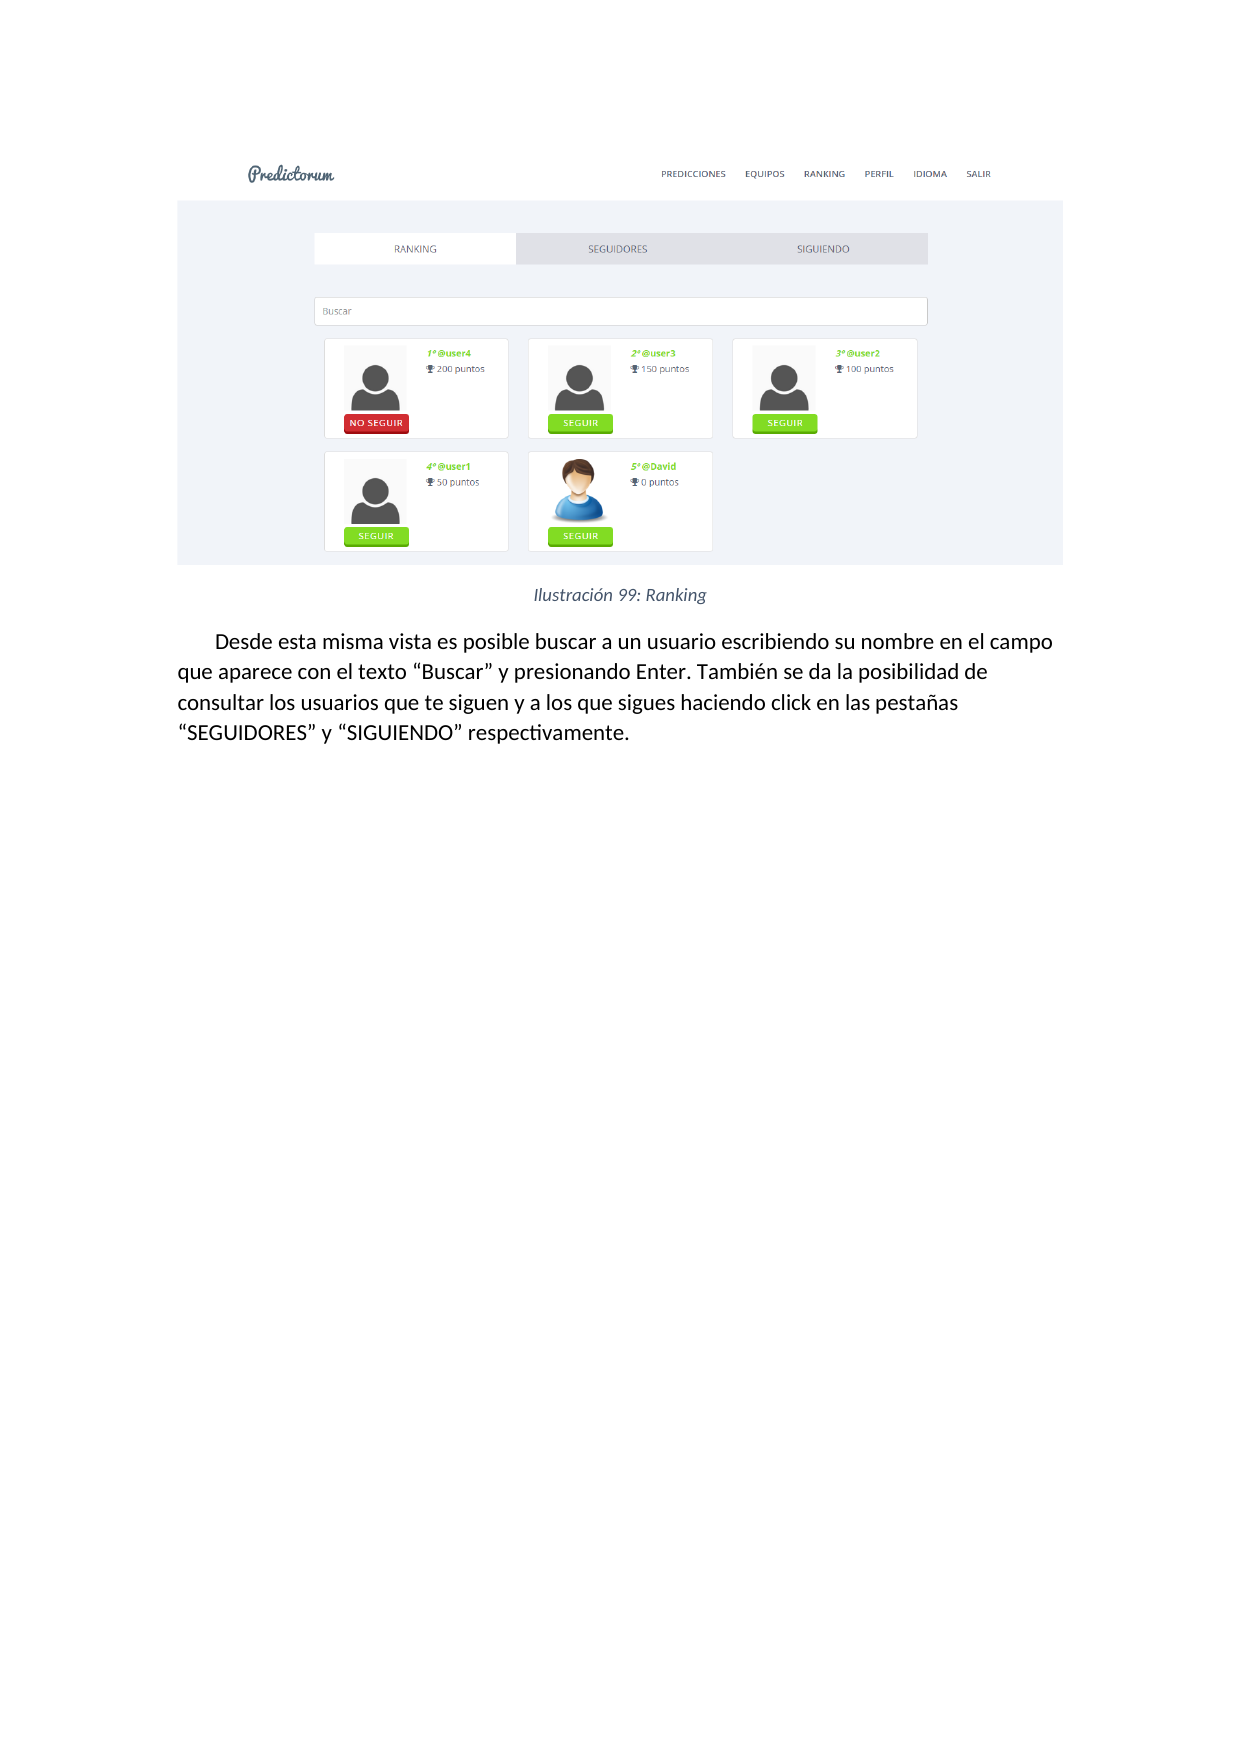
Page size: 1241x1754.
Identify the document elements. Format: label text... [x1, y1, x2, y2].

picture [177, 147, 1063, 565]
text Desde esta misma vista es posible buscar a un usuario escribiendo su nombre en el campo que aparece con el texto “Buscar” y presionando Enter. También se da la posibilidad de consultar los usuarios que te siguen y a los que sigues haciendo click en las pestañas “SEGUIDORES” y “SIGUIENDO” respectivamente. [177, 627, 1063, 746]
